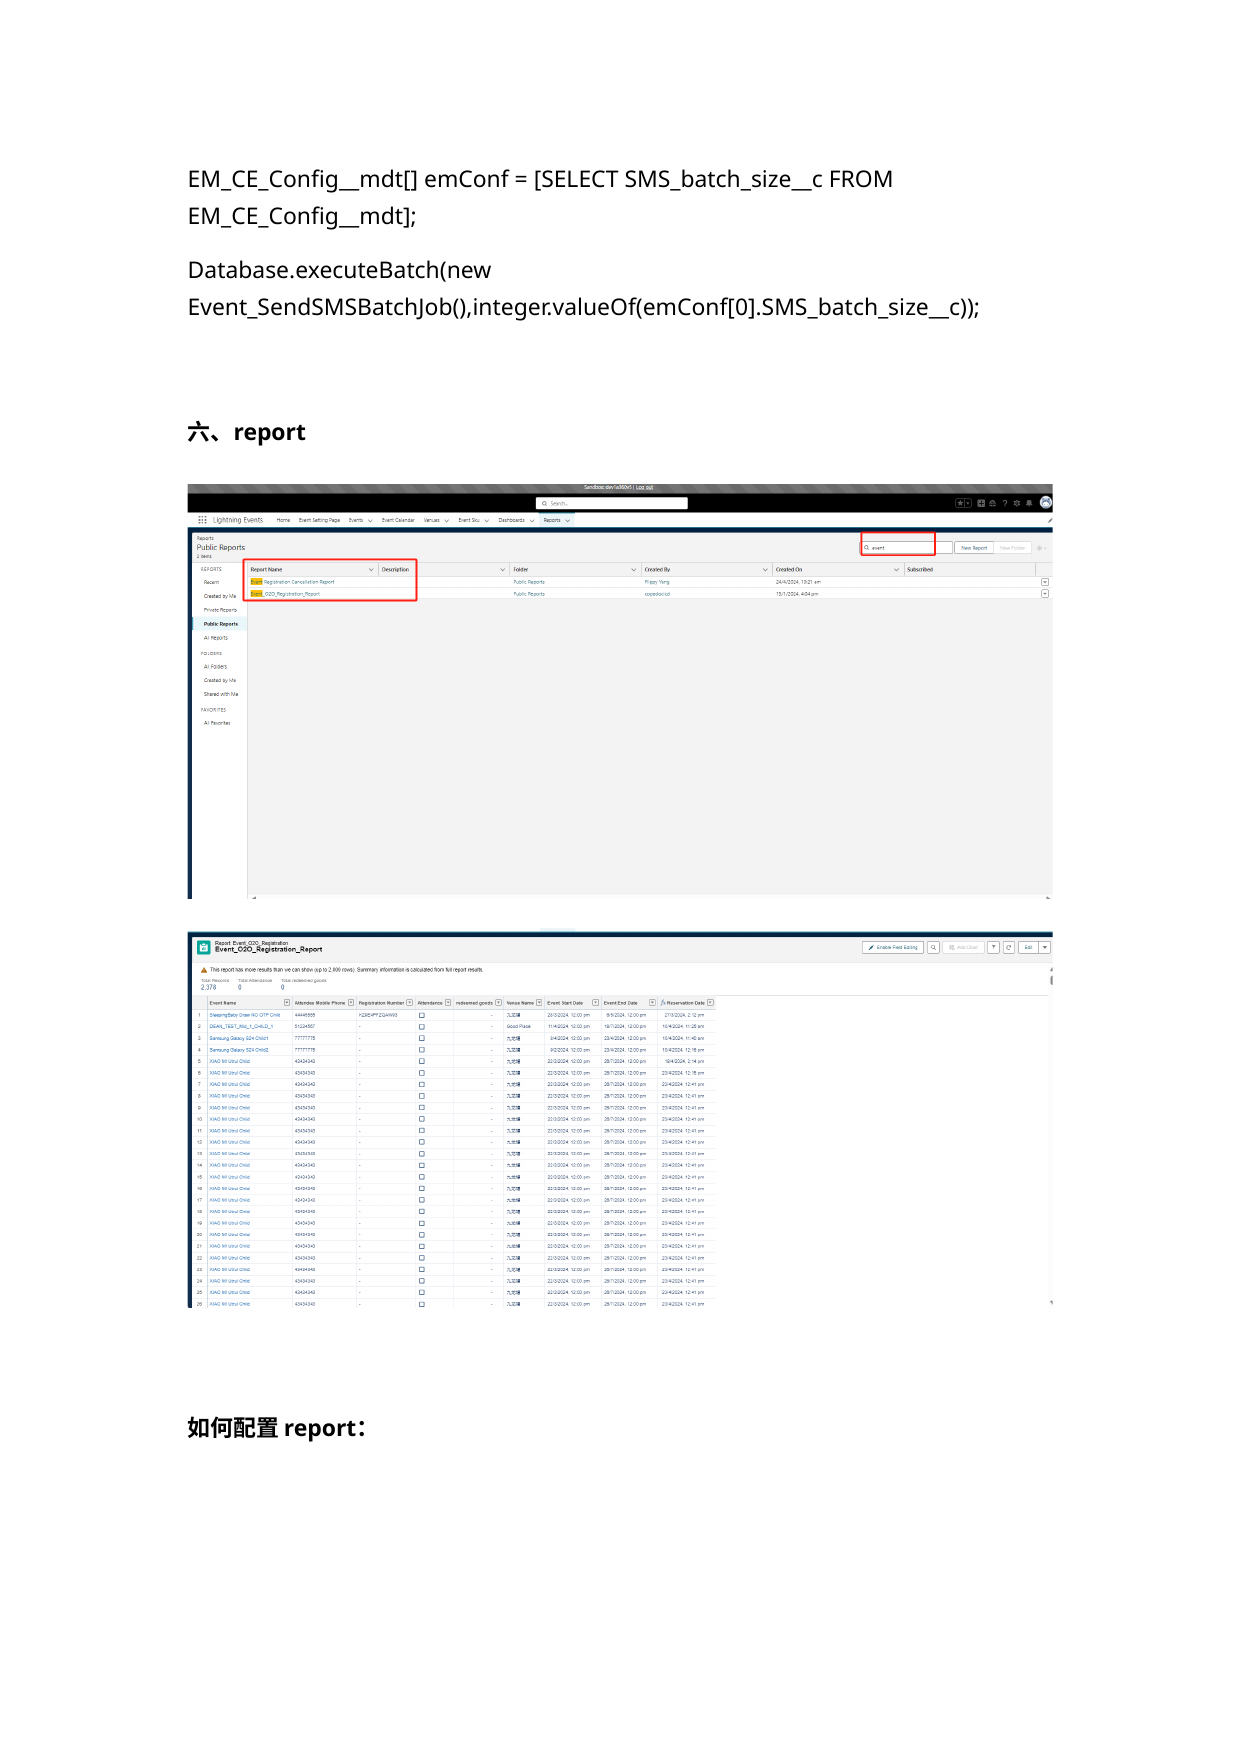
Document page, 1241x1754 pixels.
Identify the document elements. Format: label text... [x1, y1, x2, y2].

text Database.executeBatch(new Event_SendSMSBatchJob(),integer.valueOf(emConf[0].SMS_batch_size__c)); [187, 253, 1053, 323]
text 如何配置report： [187, 1394, 1053, 1459]
text 六、report [187, 398, 1053, 463]
picture [187, 484, 1053, 899]
picture [187, 928, 1053, 1308]
text EM_CE_Config__mdt[] emConf = [SELECT SMS_batch_size__c FROM EM_CE_Config__mdt]; [187, 162, 1053, 232]
